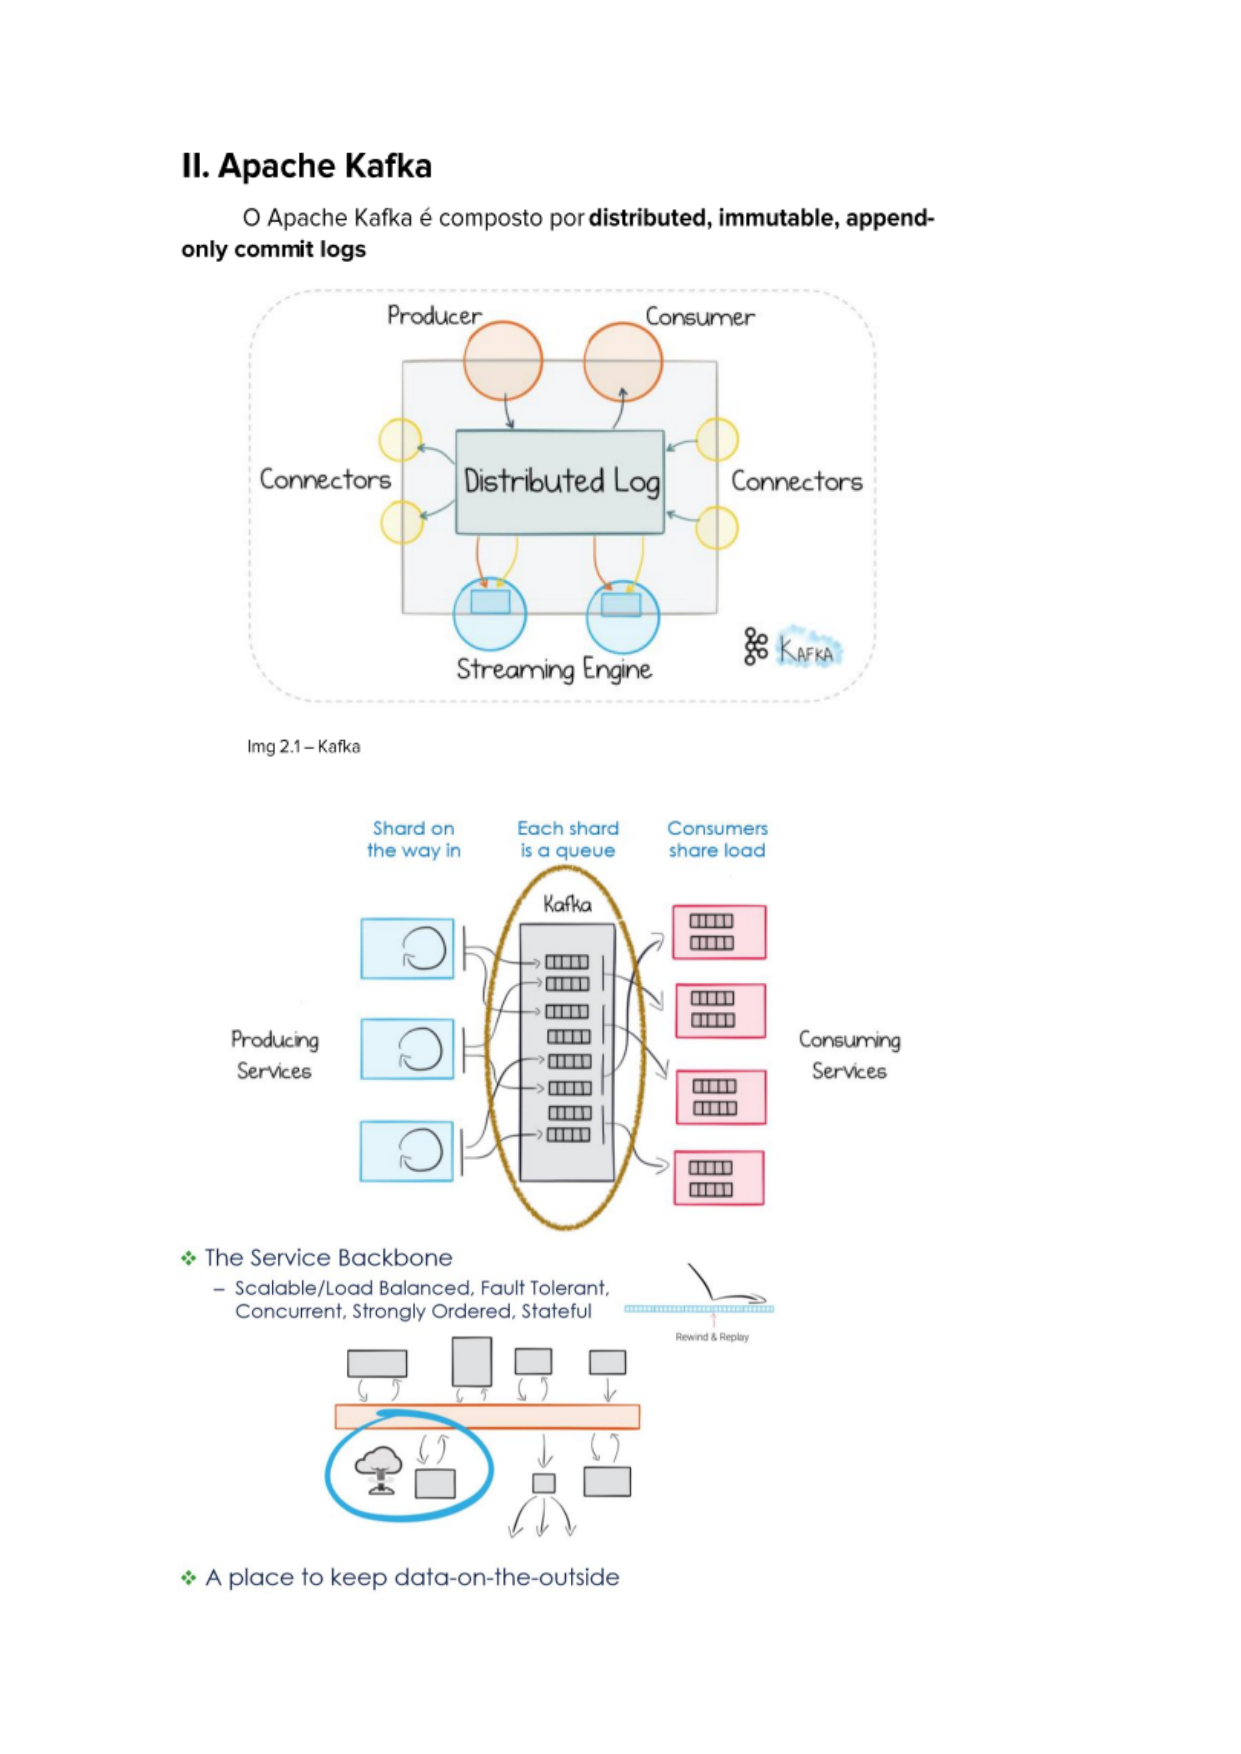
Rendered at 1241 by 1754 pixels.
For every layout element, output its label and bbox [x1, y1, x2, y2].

picture [177, 147, 938, 1244]
picture [177, 1245, 779, 1594]
